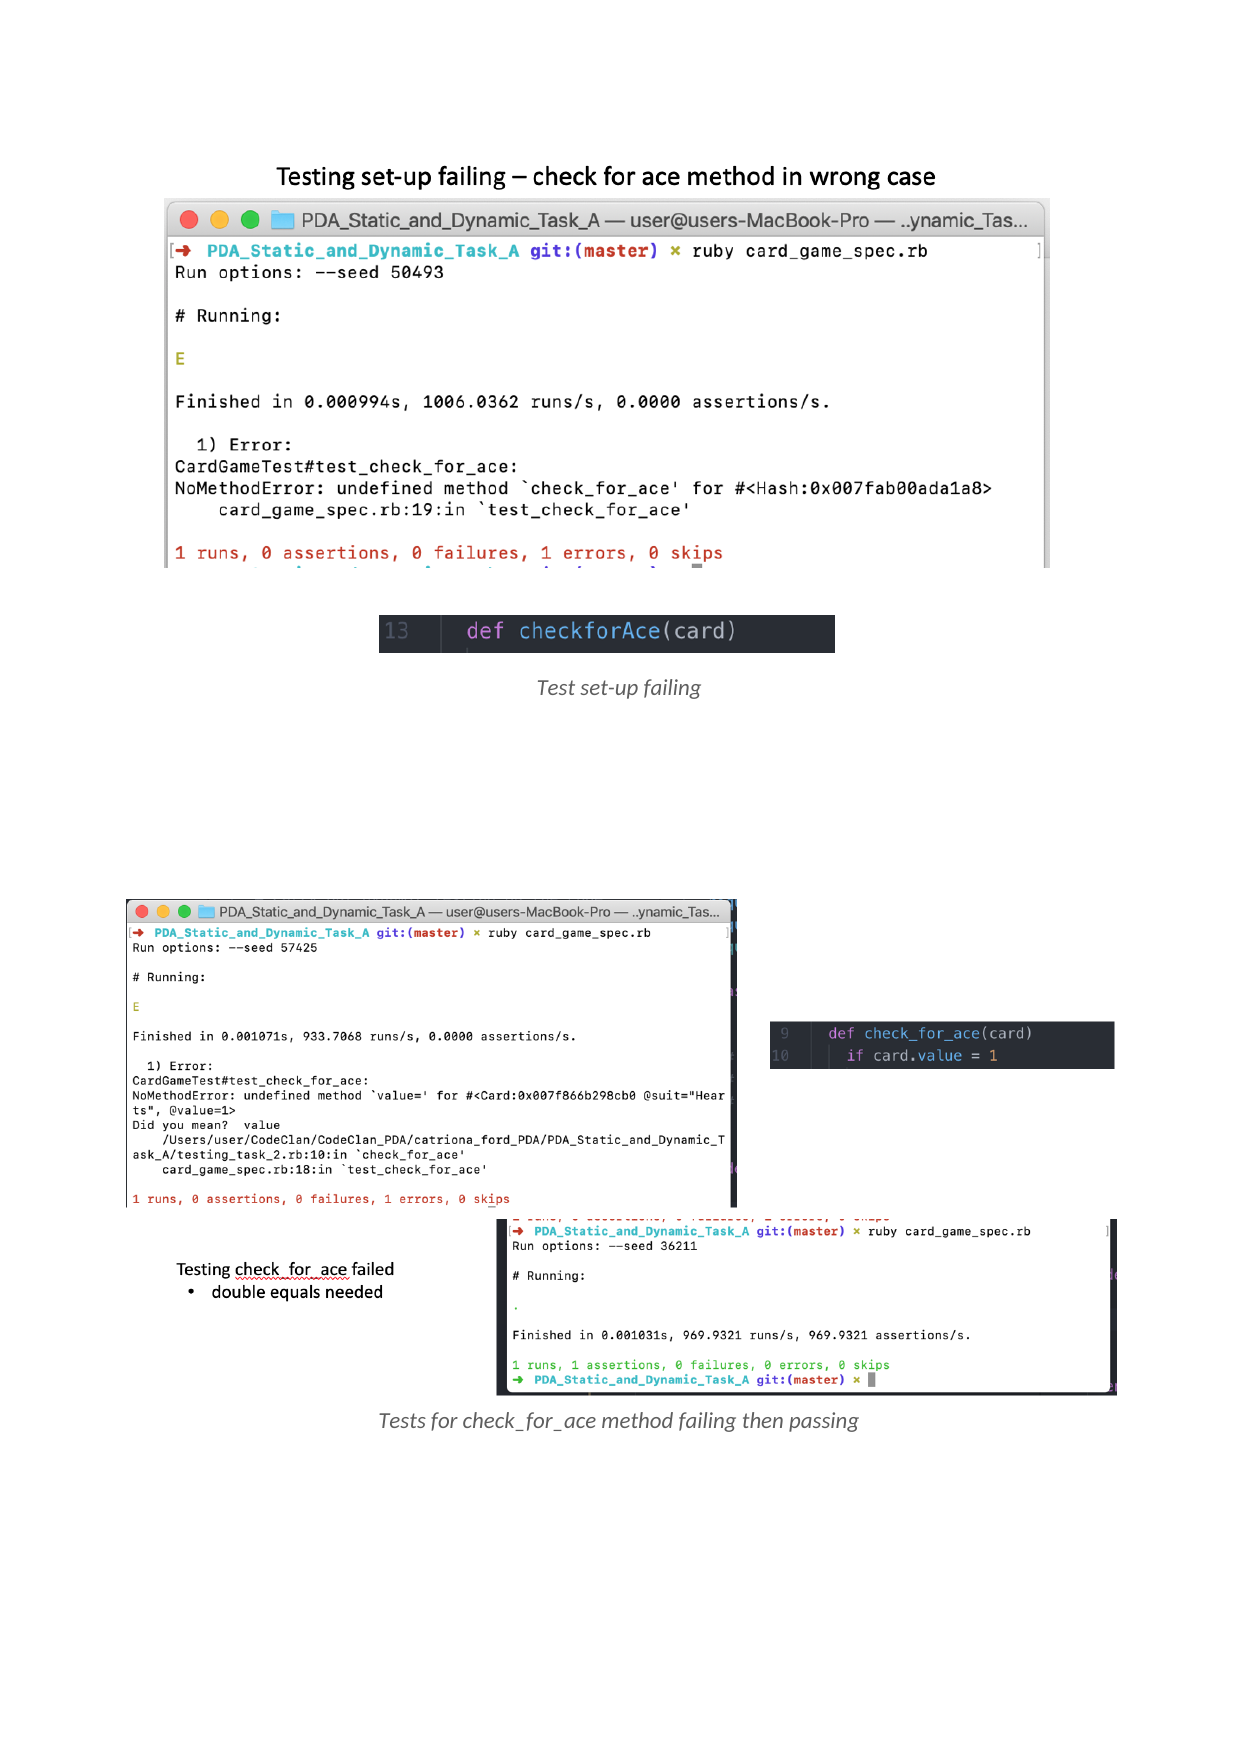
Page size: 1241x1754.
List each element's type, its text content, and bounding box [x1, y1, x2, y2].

picture [118, 877, 1123, 1406]
picture [118, 118, 1123, 673]
text Test set-up failing [118, 673, 1122, 701]
text Tests for check_for_ace method failing then passing [118, 1406, 1122, 1434]
